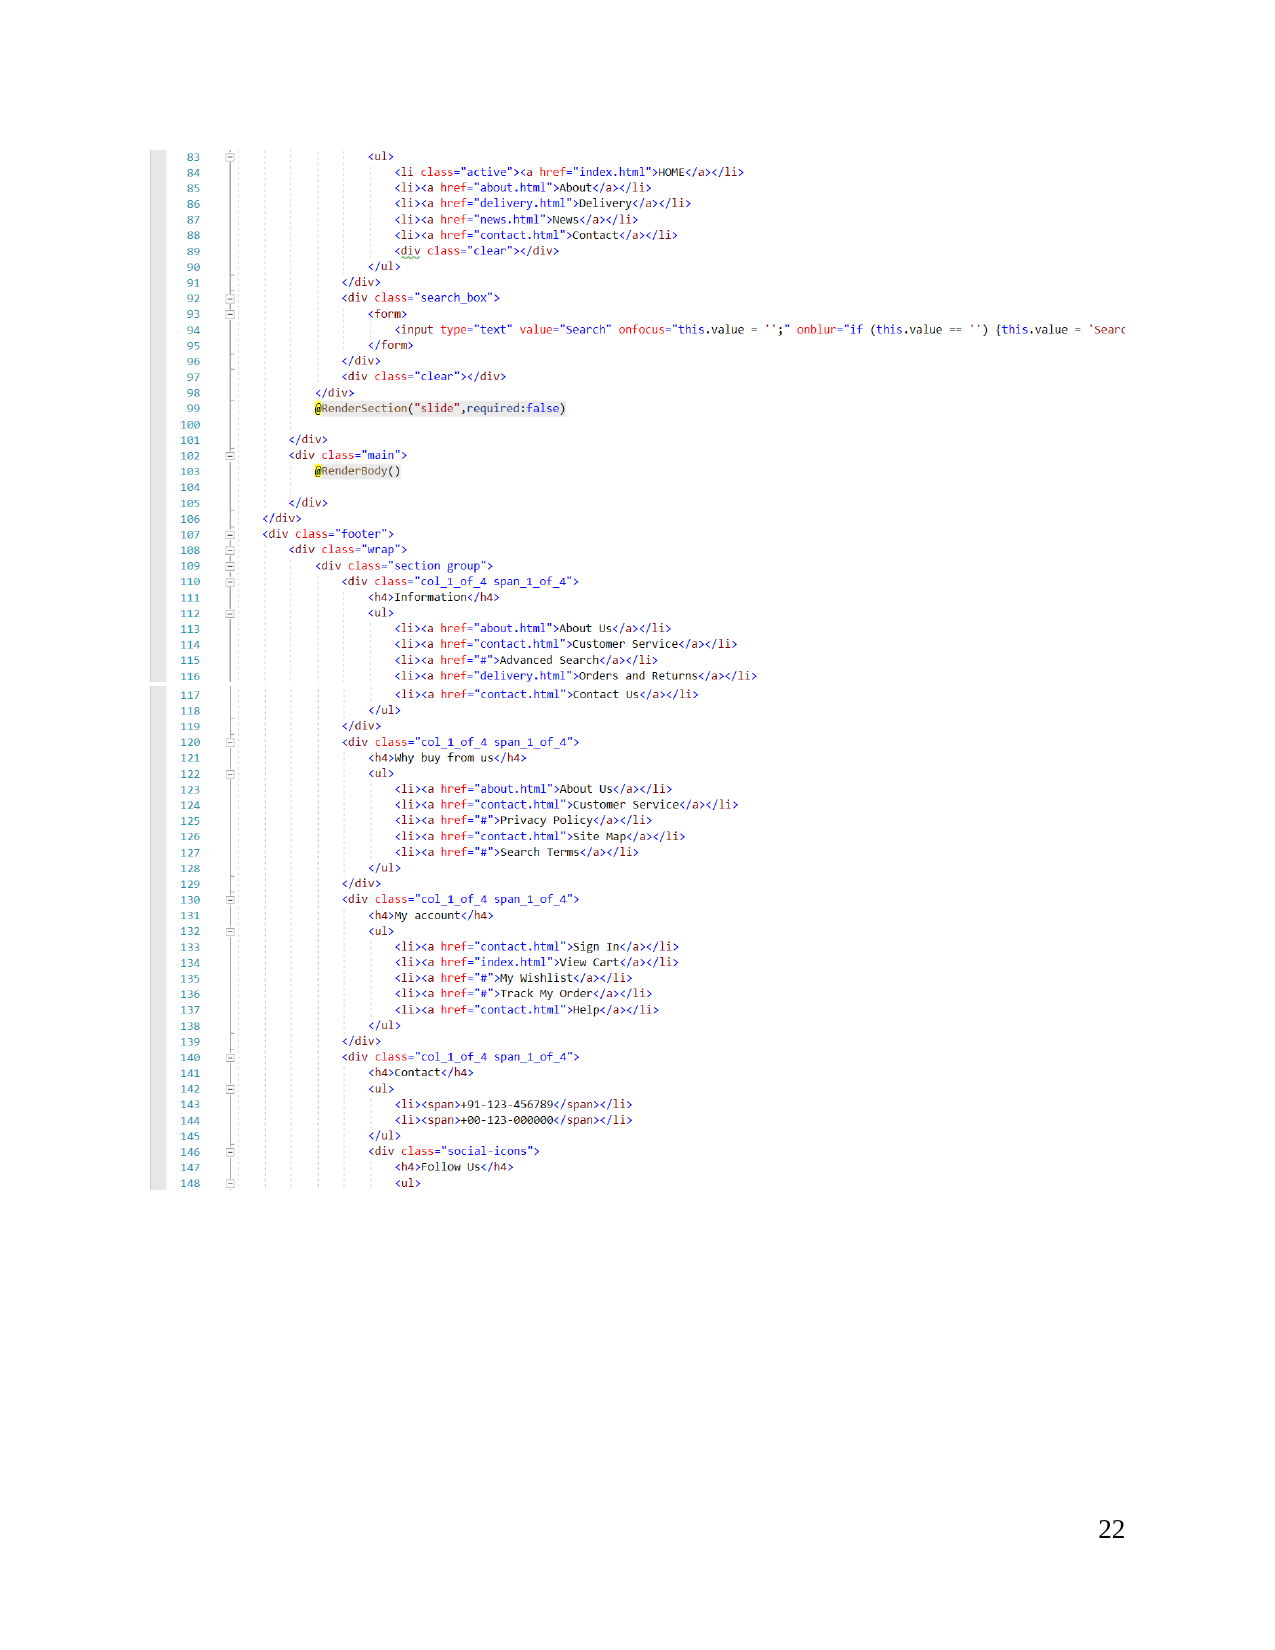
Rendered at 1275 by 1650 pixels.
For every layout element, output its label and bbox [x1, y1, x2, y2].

picture [150, 686, 1125, 1190]
picture [150, 150, 1125, 682]
